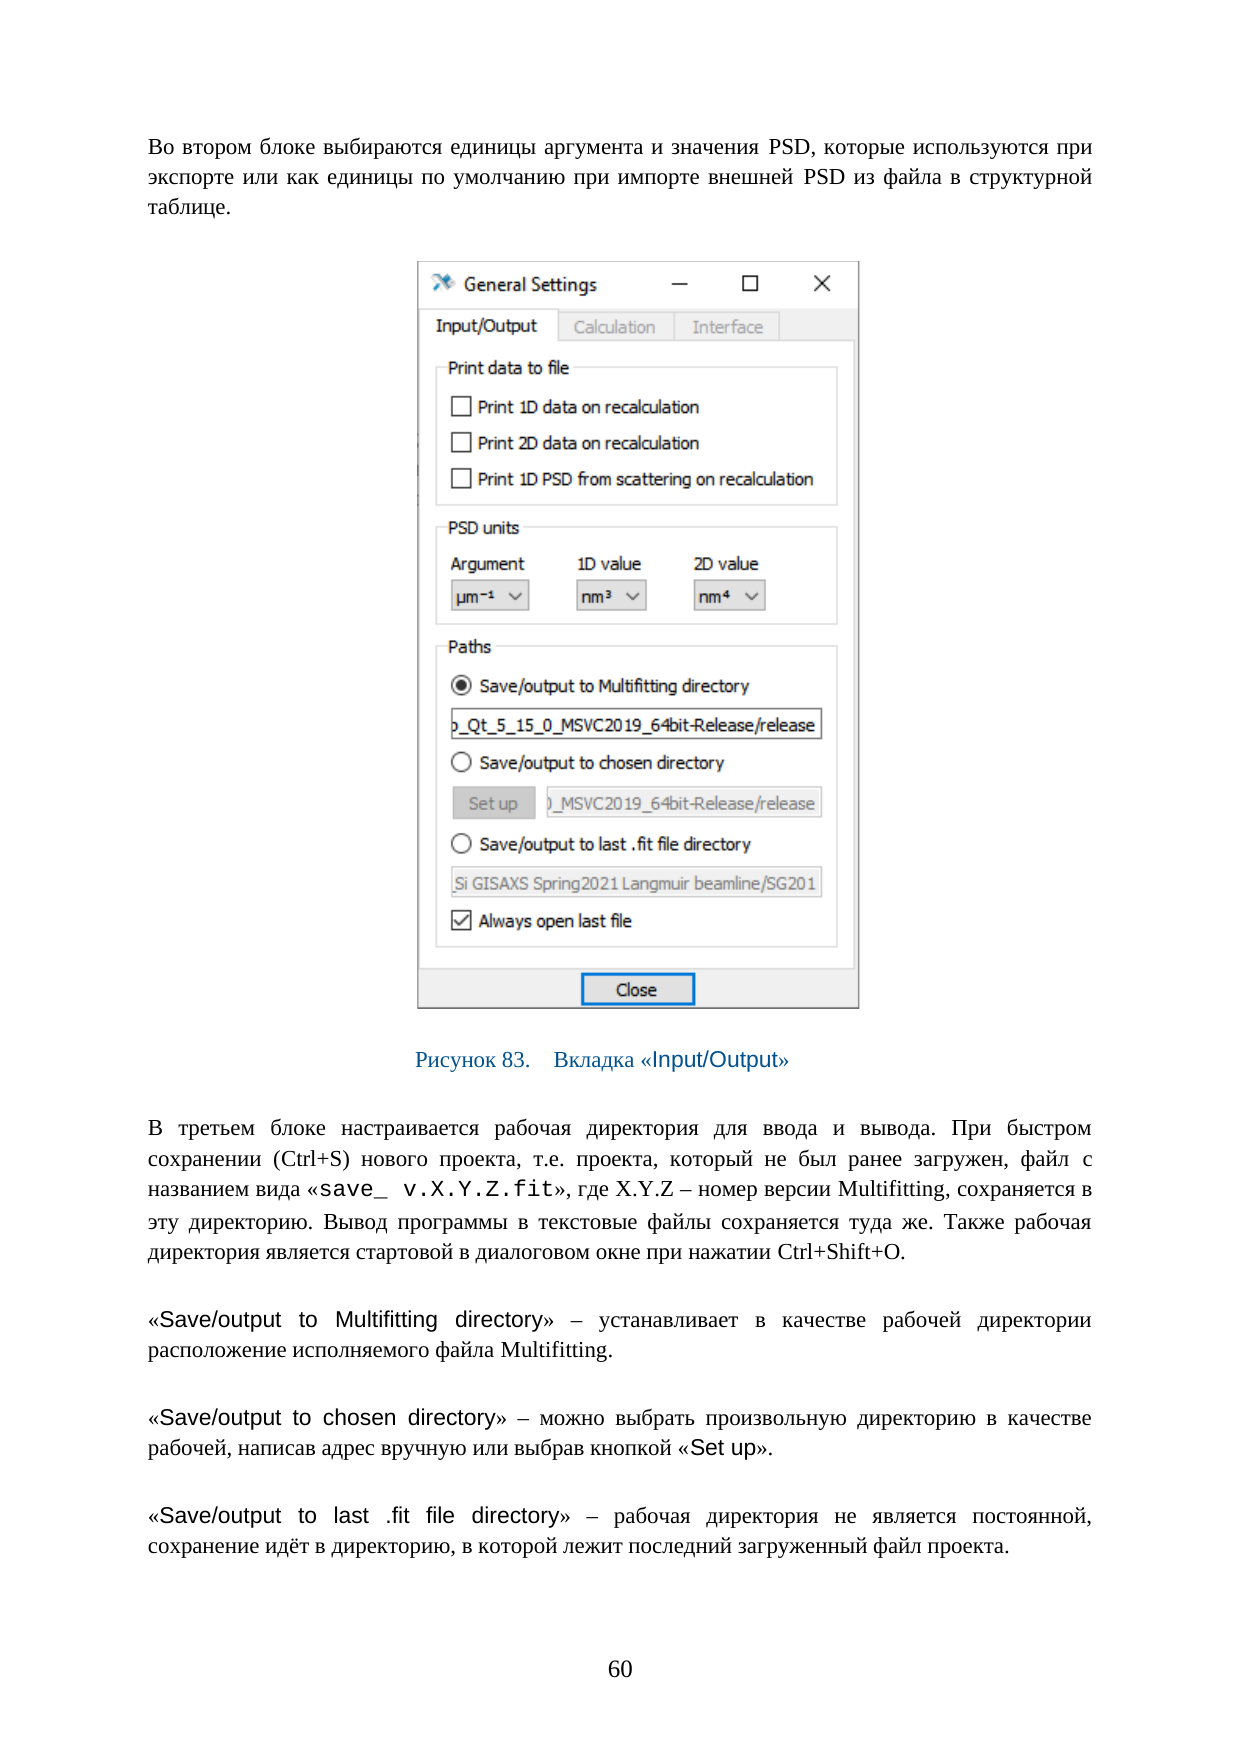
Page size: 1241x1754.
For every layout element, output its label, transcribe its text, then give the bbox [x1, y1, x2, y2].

text «Save/output to chosen directory» – можно выбрать произвольную директорию в качестве рабочей, написав адрес вручную или выбрав кнопкой «Set up». [148, 1404, 1093, 1461]
text Во втором блоке выбираются единицы аргумента и значения PSD, которые используются при экспорте или как единицы по умолчанию при импорте внешней PSD из файла в структурной таблице. [148, 133, 1093, 220]
text «Save/output to last .fit file directory» – рабочая директория не является постоянной, сохранение идёт в директорию, в которой лежит последний загруженный файл проекта. [148, 1502, 1093, 1559]
text «Save/output to Multifitting directory» – устанавливает в качестве рабочей директории расположение исполняемого файла Multifitting. [148, 1306, 1093, 1362]
picture [417, 261, 860, 1009]
text В третьем блоке настраивается рабочая директория для ввода и вывода. При быстром сохранении (Ctrl+S) нового проекта, т.е. проекта, который не был ранее загружен, файл c названием вида «save_ v.X.Y.Z.fit», где X.Y.Z – номер версии Multifitting, сохраняется в эту директорию. Вывод программы в текстовые файлы сохраняется туда же. Также рабочая директория является стартовой в диалоговом окне при нажатии Ctrl+Shift+O. [148, 1114, 1093, 1264]
